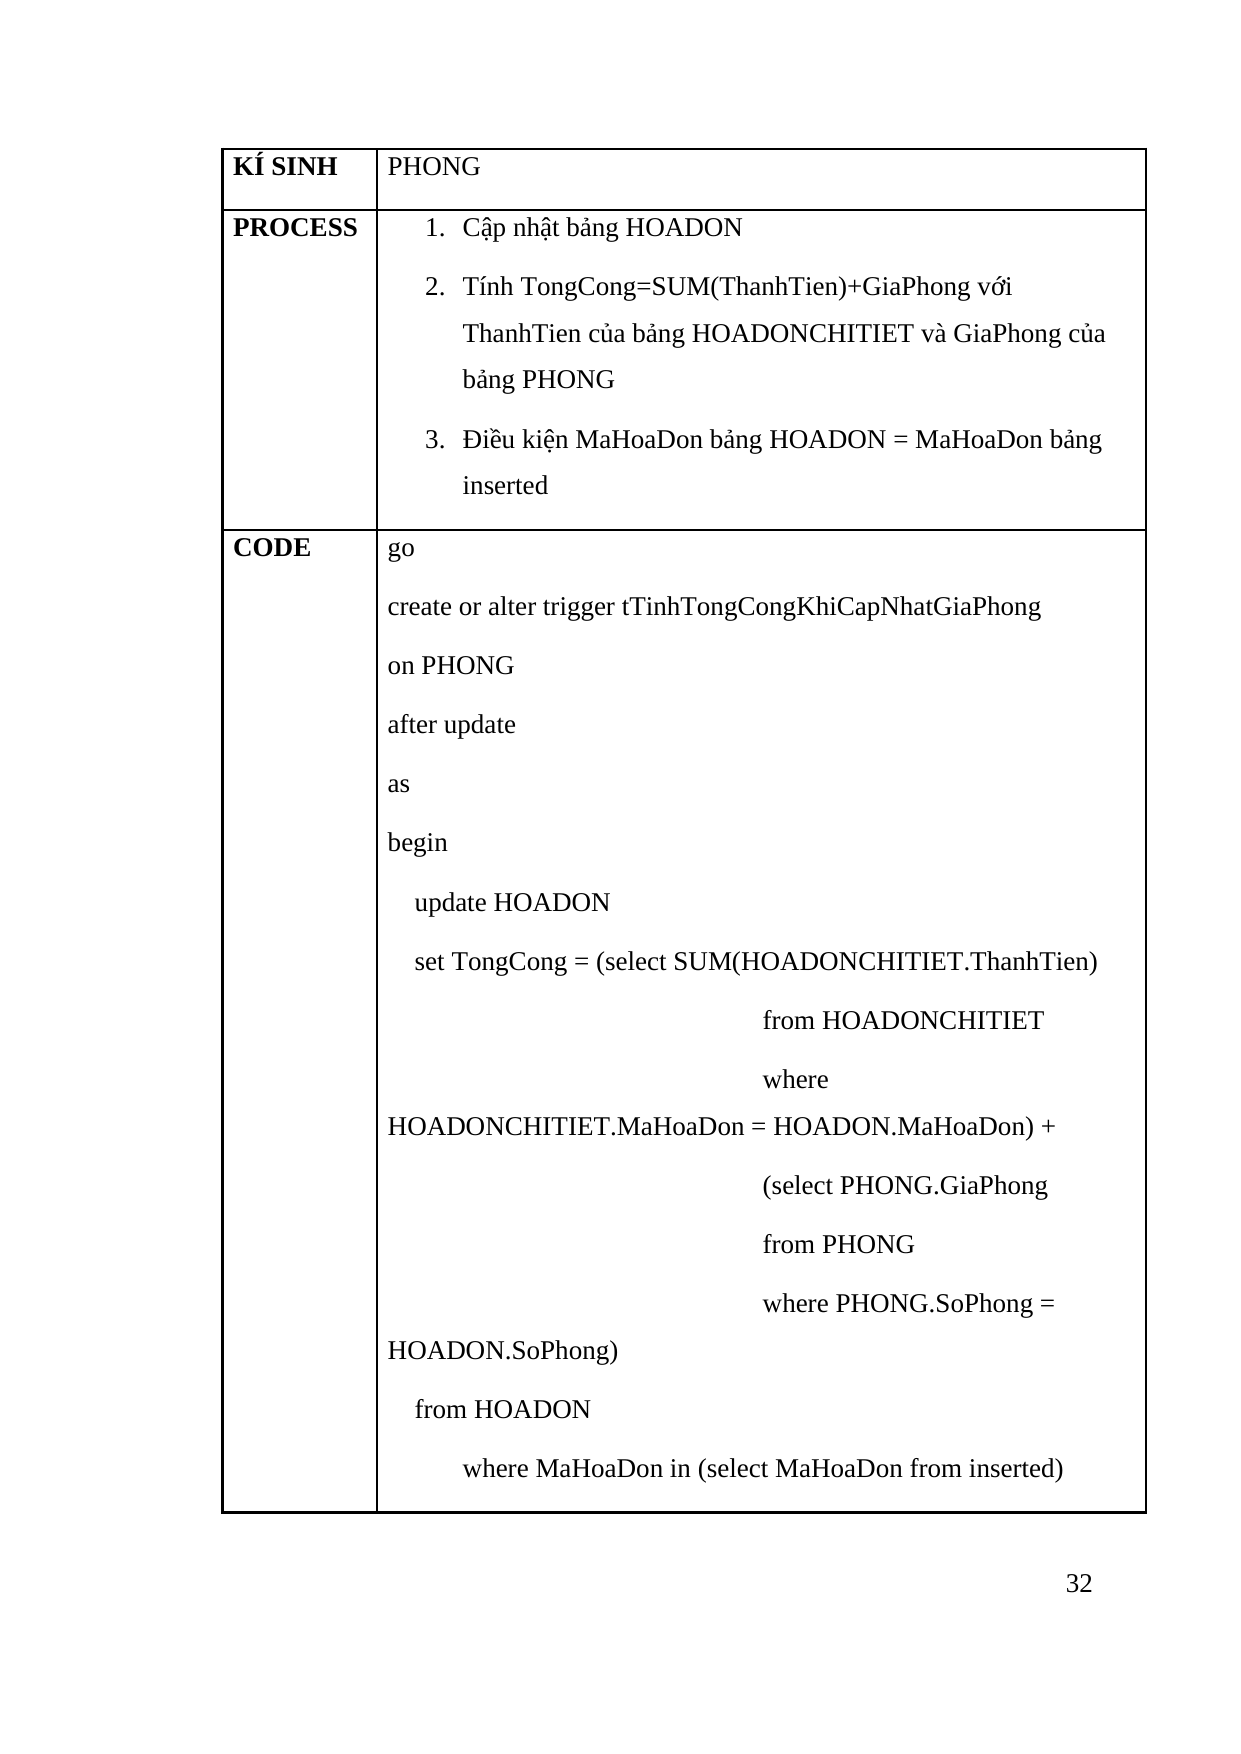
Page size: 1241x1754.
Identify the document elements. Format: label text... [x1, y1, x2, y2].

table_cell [378, 531, 1145, 1511]
table_cell PHONG [378, 150, 1145, 209]
table_cell Cập nhật bảng HOADON Tính TongCong=SUM(ThanhTien)+GiaPhong với ThanhTien của bảng HOADONCHITIET và GiaPhong của bảng PHONG Điều kiện MaHoaDon bảng HOADON = MaHoaDon bảng inserted [378, 211, 1145, 528]
table_cell PROCESS [224, 211, 376, 528]
table_cell CODE [224, 531, 376, 1511]
table_cell KÍ SINH [224, 150, 376, 209]
